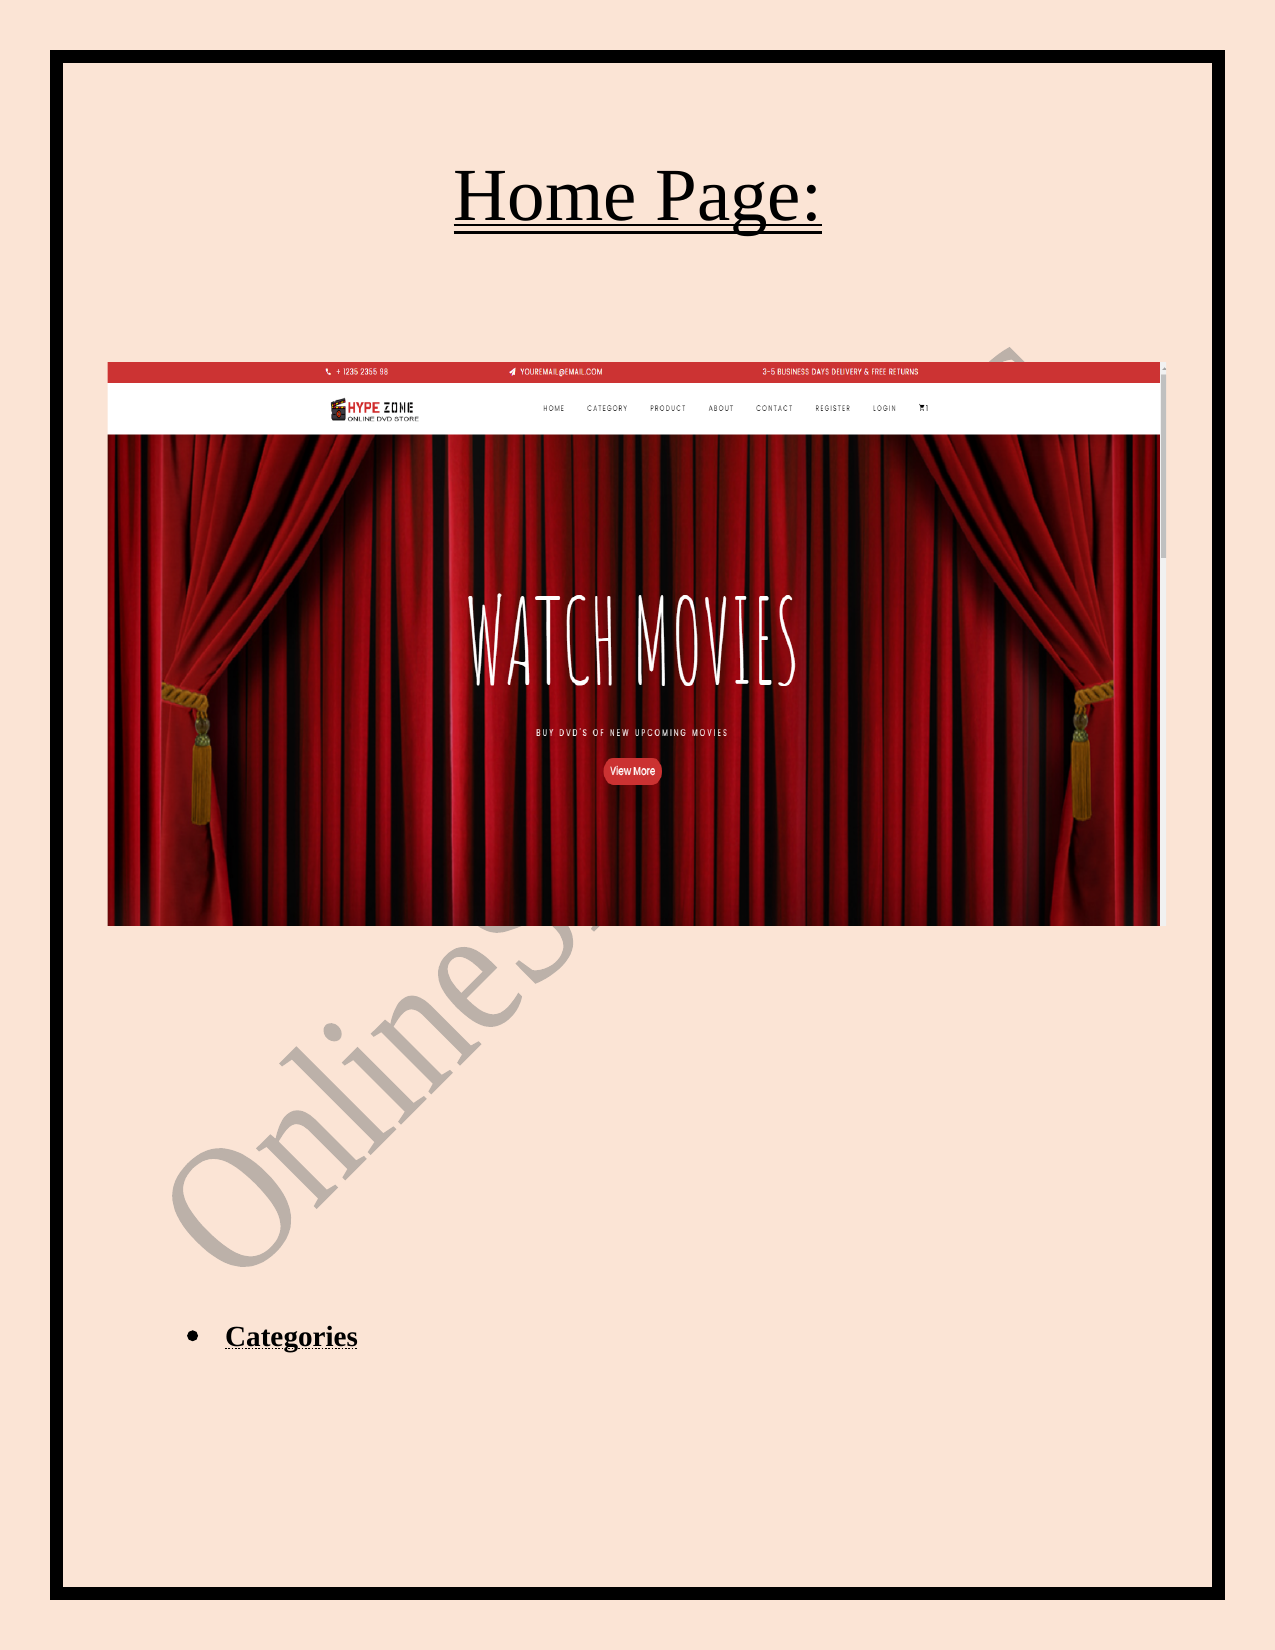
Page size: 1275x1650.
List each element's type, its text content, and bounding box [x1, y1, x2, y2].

text Home Page: [150, 150, 1125, 236]
picture [106, 362, 1167, 925]
list Categories [187, 1319, 1125, 1352]
